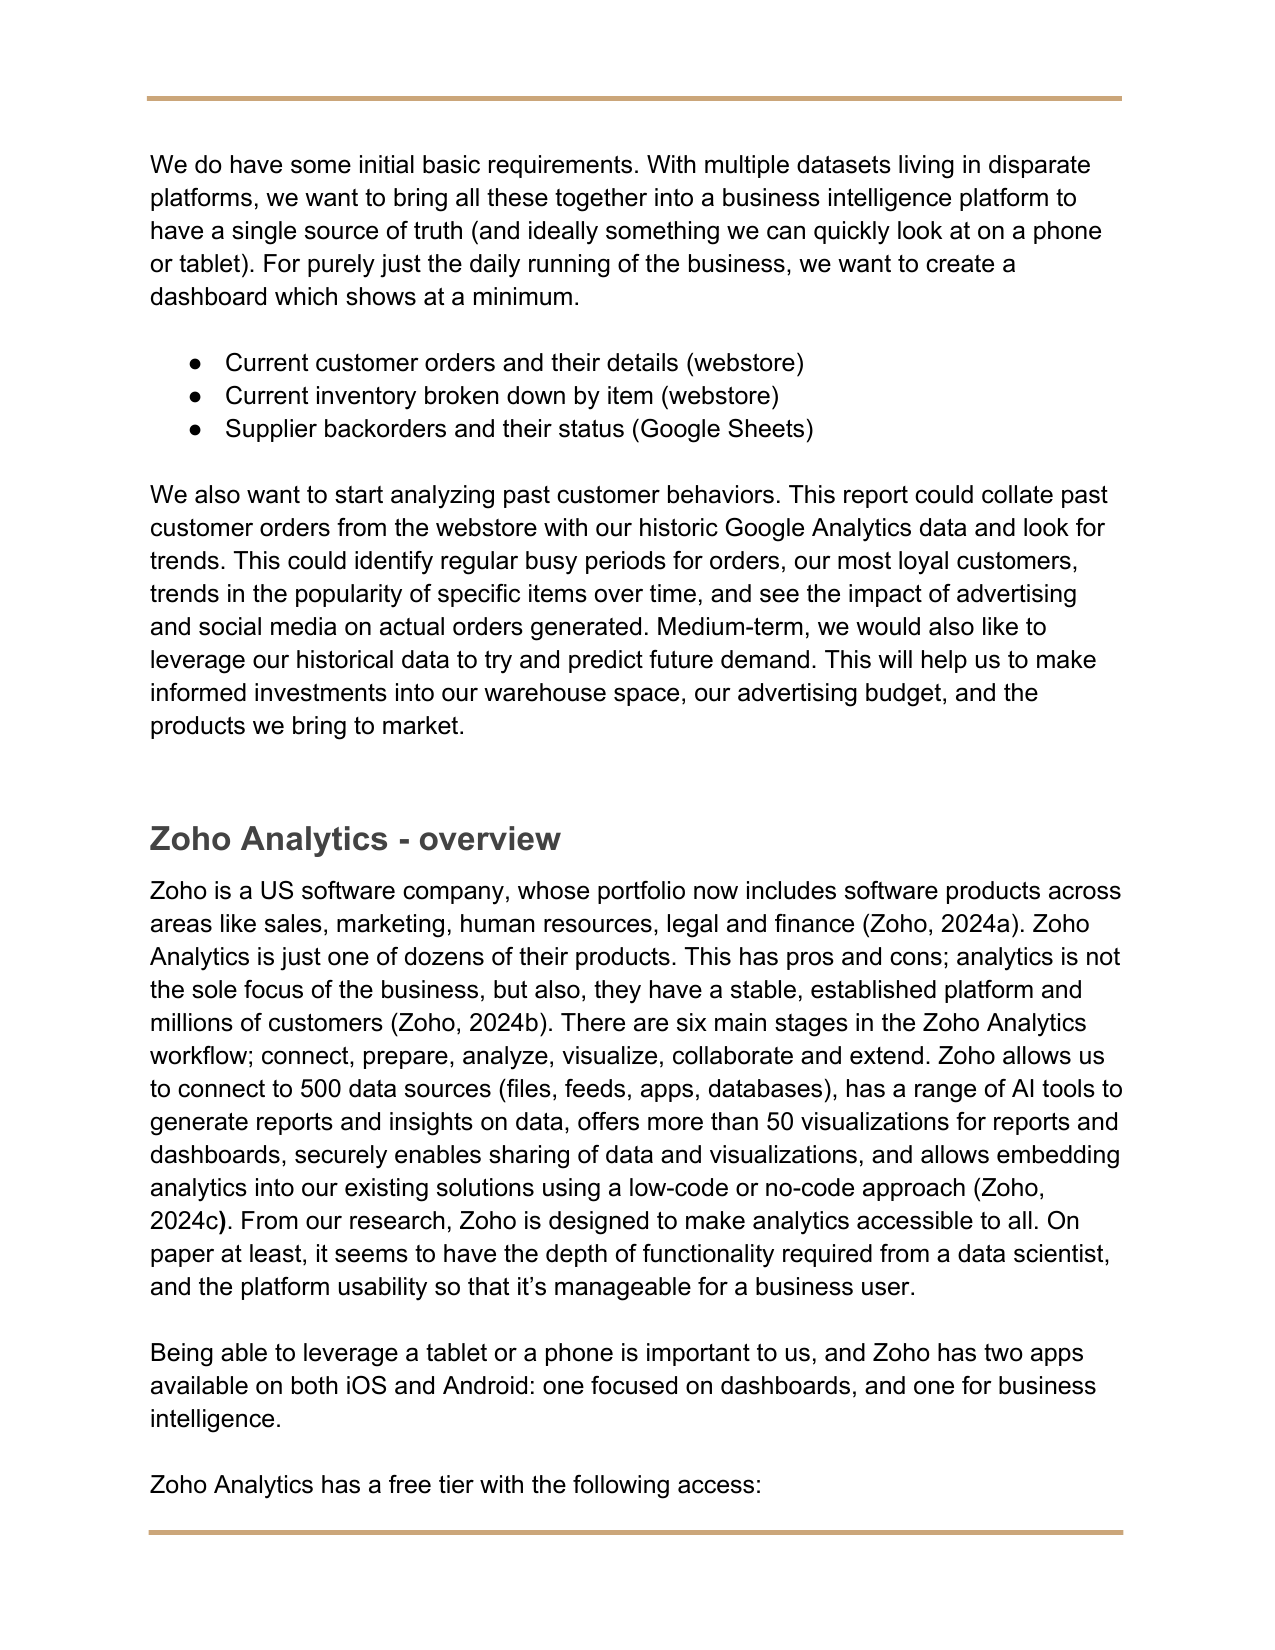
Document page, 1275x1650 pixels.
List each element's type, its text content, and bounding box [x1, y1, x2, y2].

text Being able to leverage a tablet or a phone is important to us, and Zoho has two apps available on both iOS and Android: one focused on dashboards, and one for business intelligence. [150, 1338, 1125, 1433]
text We do have some initial basic requirements. With multiple datasets living in disparate platforms, we want to bring all these together into a business intelligence platform to have a single source of truth (and ideally something we can quickly look at on a phone or tablet). For purely just the daily running of the business, we want to create a dashboard which shows at a minimum. [150, 150, 1125, 311]
picture [148, 1530, 1124, 1535]
list Current inventory broken down by item (webstore) [187, 381, 1125, 410]
text We also want to start analyzing past customer behaviors. This report could collate past customer orders from the webstore with our historic Google Analytics data and look for trends. This could identify regular busy periods for orders, our most loyal customers, trends in the popularity of specific items over time, and see the impact of advertising and social media on actual orders generated. Medium-term, we would also like to leverage our historical data to try and predict future demand. This will help us to make informed investments into our warehouse space, our advertising budget, and the products we bring to market. [150, 480, 1125, 740]
text Zoho is a US software company, whose portfolio now includes software products across areas like sales, marketing, human resources, legal and finance (Zoho, 2024a). Zoho Analytics is just one of dozens of their products. This has pros and cons; analytics is not the sole focus of the business, but also, they have a stable, established platform and millions of customers (Zoho, 2024b). There are six main stages in the Zoho Analytics workflow; connect, prepare, analyze, visualize, collaborate and extend. Zoho allows us to connect to 500 data sources (files, feeds, apps, databases), has a range of AI tools to generate reports and insights on data, offers more than 50 visualizations for reports and dashboards, securely enables sharing of data and visualizations, and allows embedding analytics into our existing solutions using a low-code or no-code approach (Zoho, 2024c). From our research, Zoho is designed to make analytics accessible to all. On paper at least, it seems to have the depth of functionality required from a data scientist, and the platform usability so that it’s manageable for a business user. [150, 876, 1125, 1301]
list Supplier backorders and their status (Google Sheets) [187, 414, 1125, 443]
picture [146, 96, 1122, 101]
text Zoho Analytics has a free tier with the following access: [150, 1470, 1125, 1499]
list Current customer orders and their details (webstore) [187, 348, 1125, 377]
subtitle Zoho Analytics - overview [150, 819, 1125, 857]
